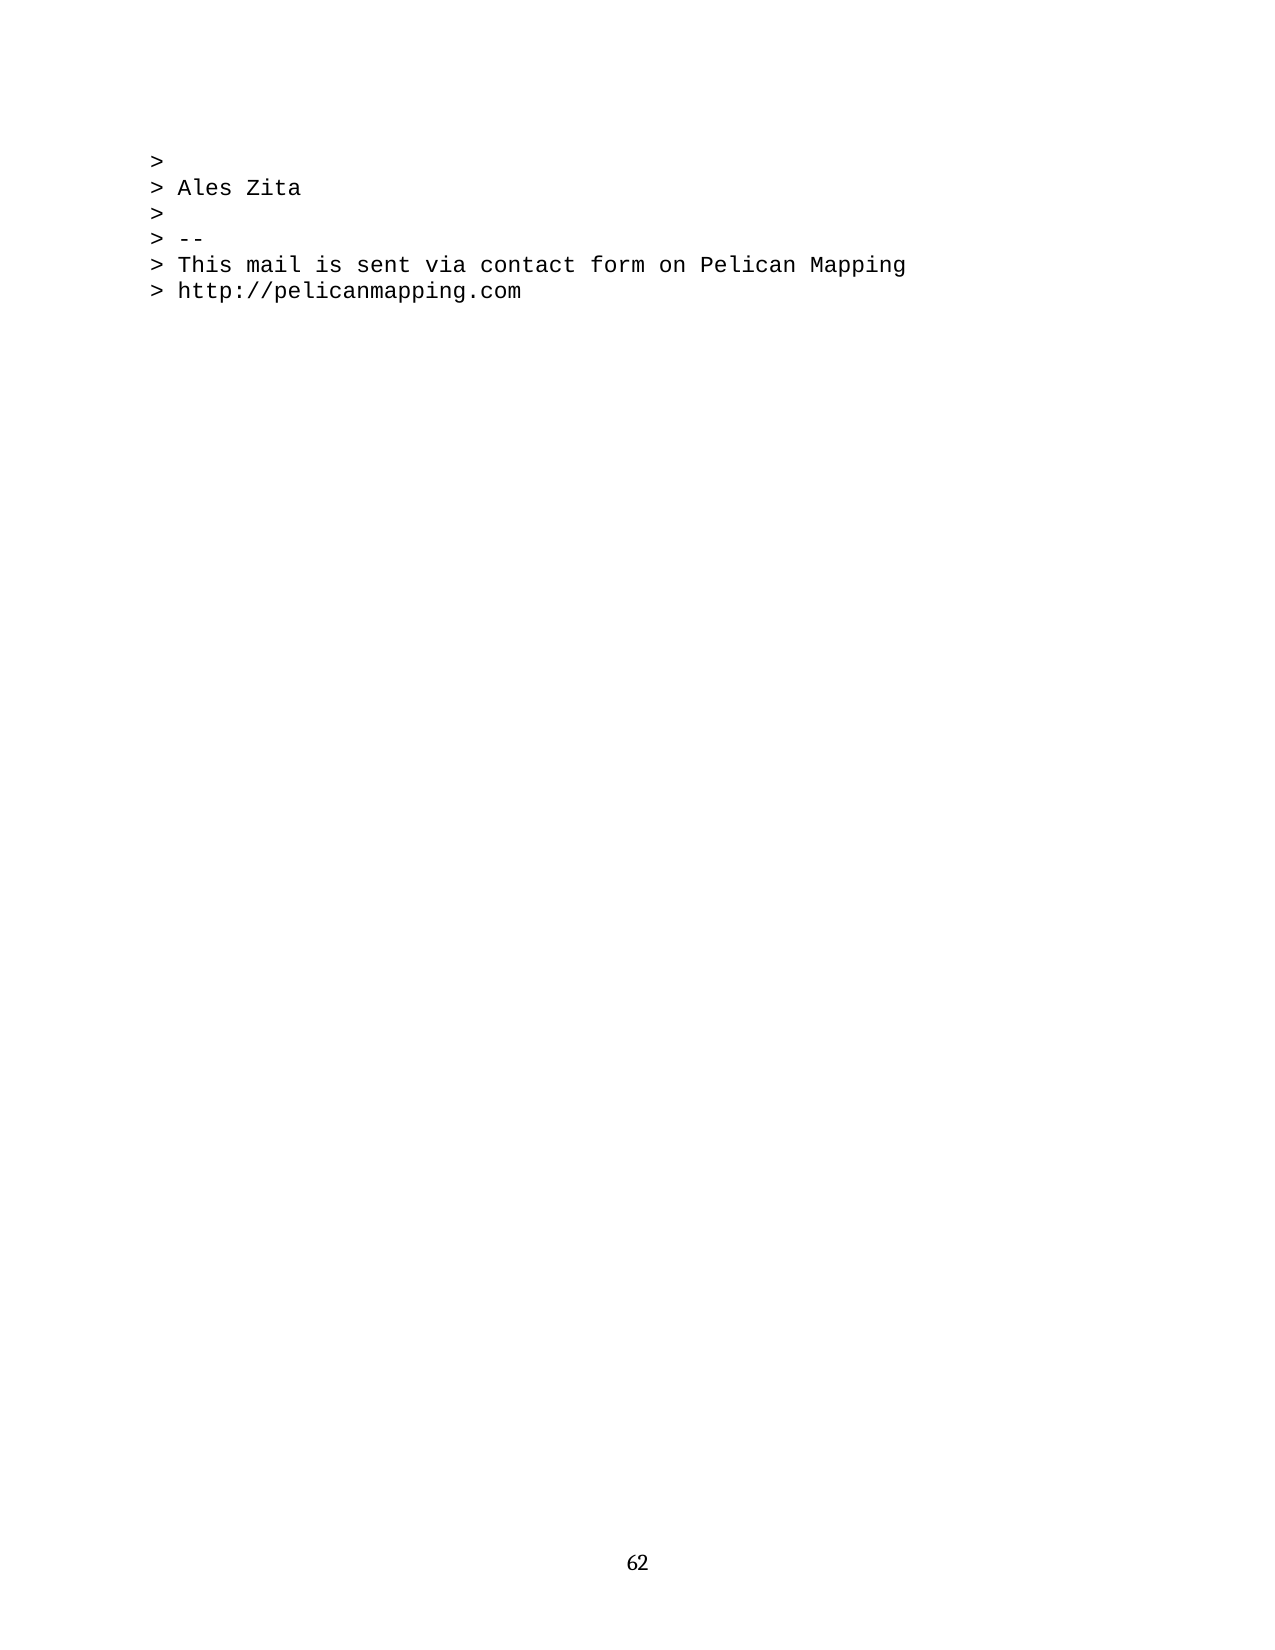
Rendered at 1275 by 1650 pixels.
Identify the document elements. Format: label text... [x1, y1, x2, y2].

text > [150, 202, 1125, 228]
text > Ales Zita [150, 176, 1125, 202]
text > -- [150, 228, 1125, 254]
text > http://pelicanmapping.com [150, 280, 1125, 306]
text > [150, 150, 1125, 176]
text > This mail is sent via contact form on Pelican Mapping [150, 254, 1125, 280]
